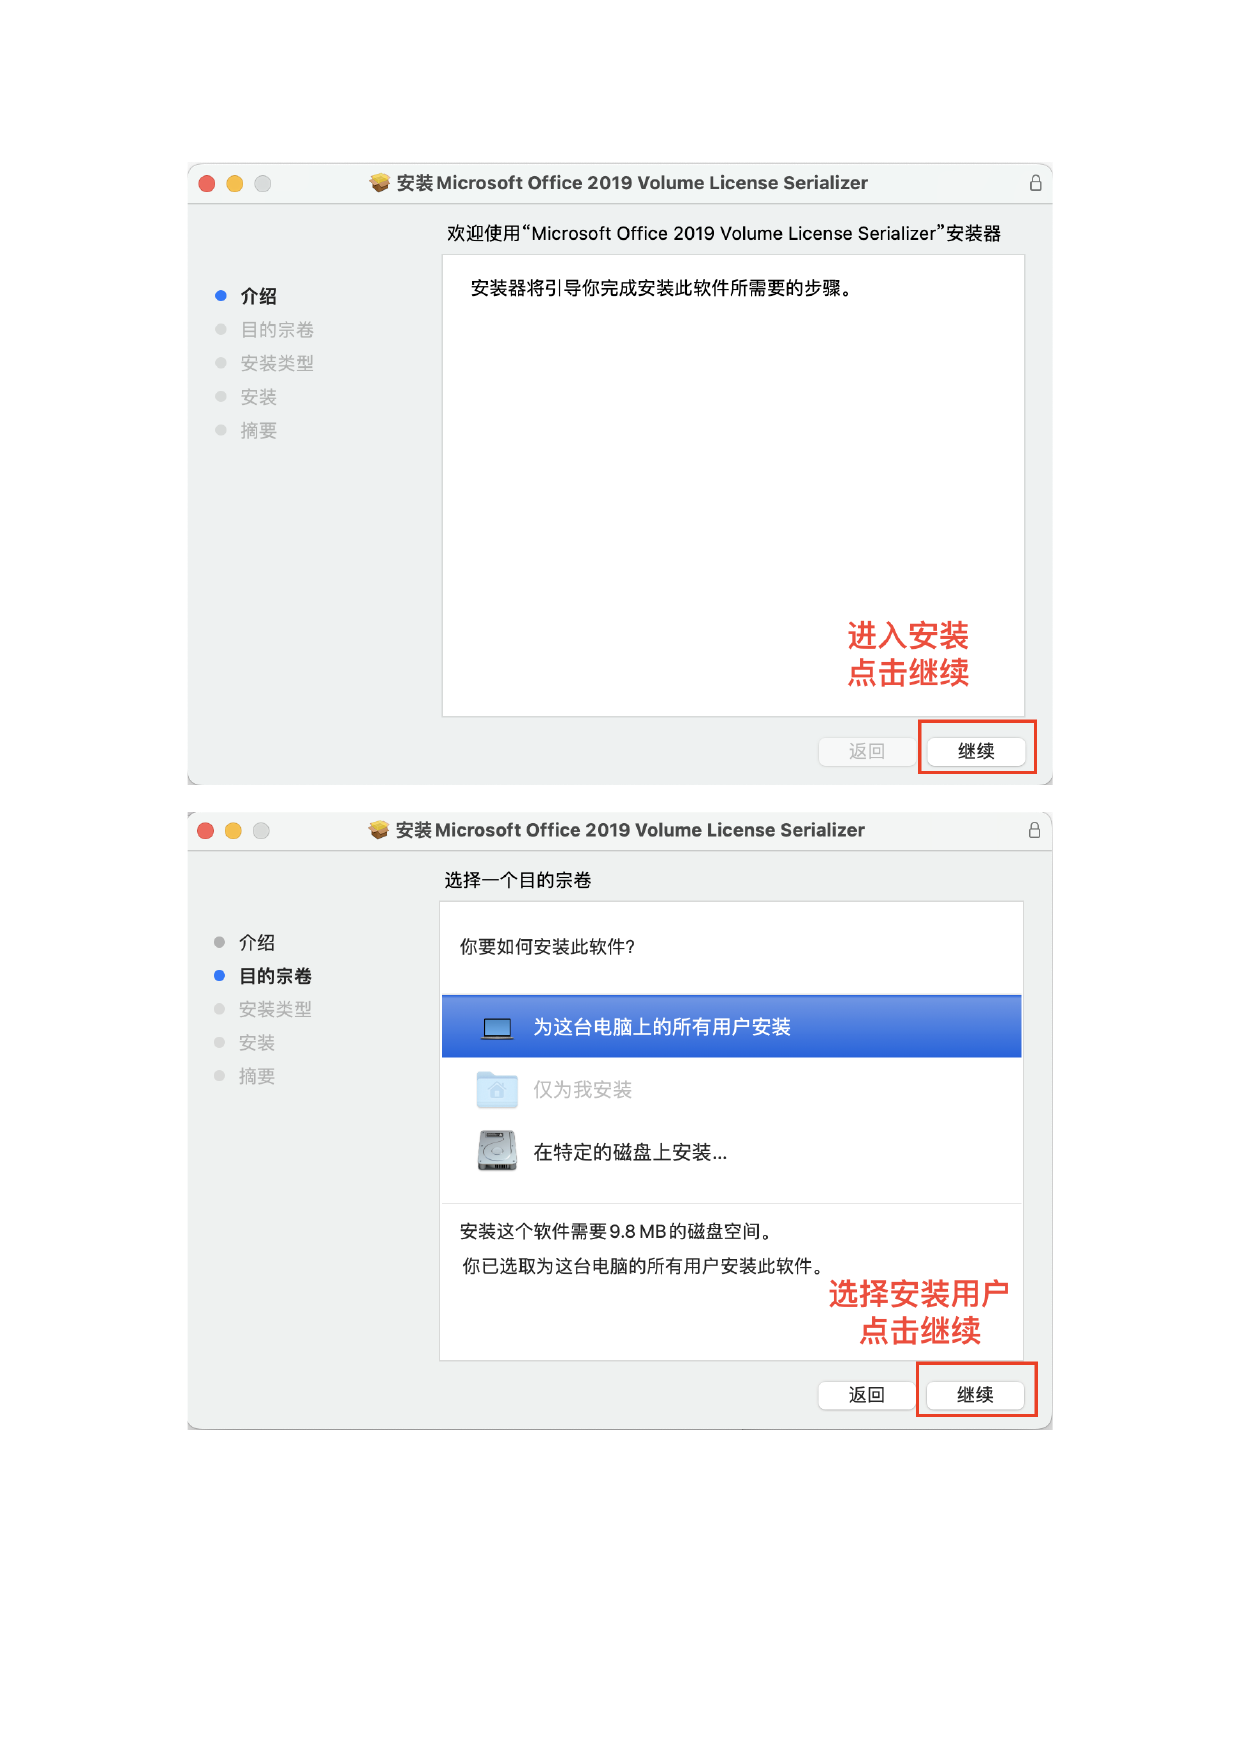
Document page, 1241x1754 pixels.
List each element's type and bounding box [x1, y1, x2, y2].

picture [187, 162, 1053, 785]
picture [187, 812, 1053, 1430]
